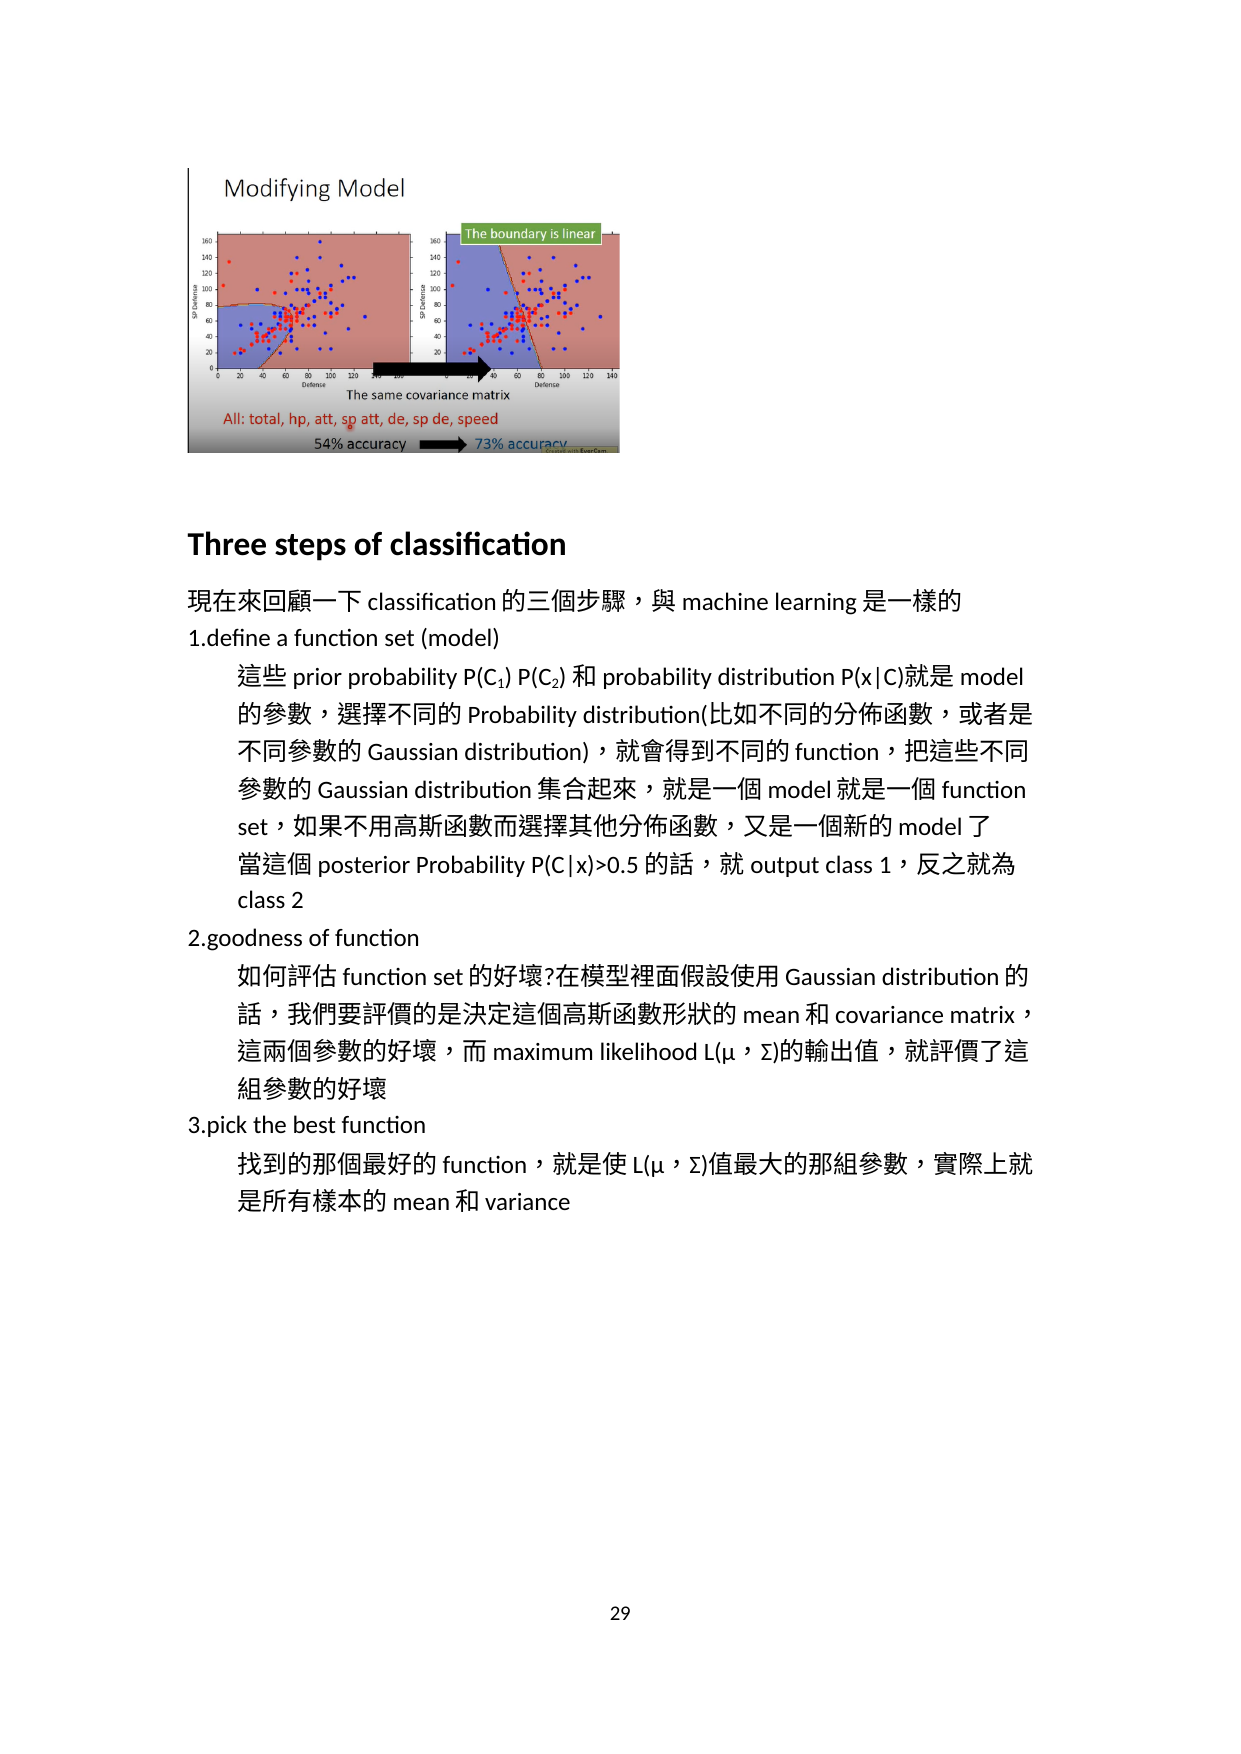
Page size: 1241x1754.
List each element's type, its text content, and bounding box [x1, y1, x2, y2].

text 如何評估function set的好壞?在模型裡面假設使用Gaussian distribution的話，我們要評價的是決定這個高斯函數形狀的mean和covariance matrix，這兩個參數的好壞，而maximum likelihood L(μ，Σ)的輸出值，就評價了這組參數的好壞 [237, 956, 1053, 1106]
text 2.goodness of function [187, 918, 1053, 956]
text 當這個posterior Probability P(C|x)>0.5 的話，就 output class 1，反之就為 class 2 [237, 843, 1053, 918]
text 找到的那個最好的function，就是使L(μ，Σ)值最大的那組參數，實際上就是所有樣本的mean和variance [237, 1143, 1053, 1218]
text 1.define a function set (model) [187, 618, 1053, 656]
text 這些prior probability P(C1) P(C2) 和probability distribution P(x|C)就是model的參數，選擇不同的Probability distribution(比如不同的分佈函數，或者是不同參數的Gaussian distribution)，就會得到不同的function，把這些不同參數的Gaussian distribution集合起來，就是一個model就是一個function set，如果不用高斯函數而選擇其他分佈函數，又是一個新的model了 [237, 656, 1053, 843]
text Three steps of classification [187, 506, 1053, 581]
text 3.pick the best function [187, 1106, 1053, 1143]
text 現在來回顧一下classification的三個步驟，與machine learning 是一樣的 [187, 581, 1053, 618]
picture [187, 168, 620, 453]
